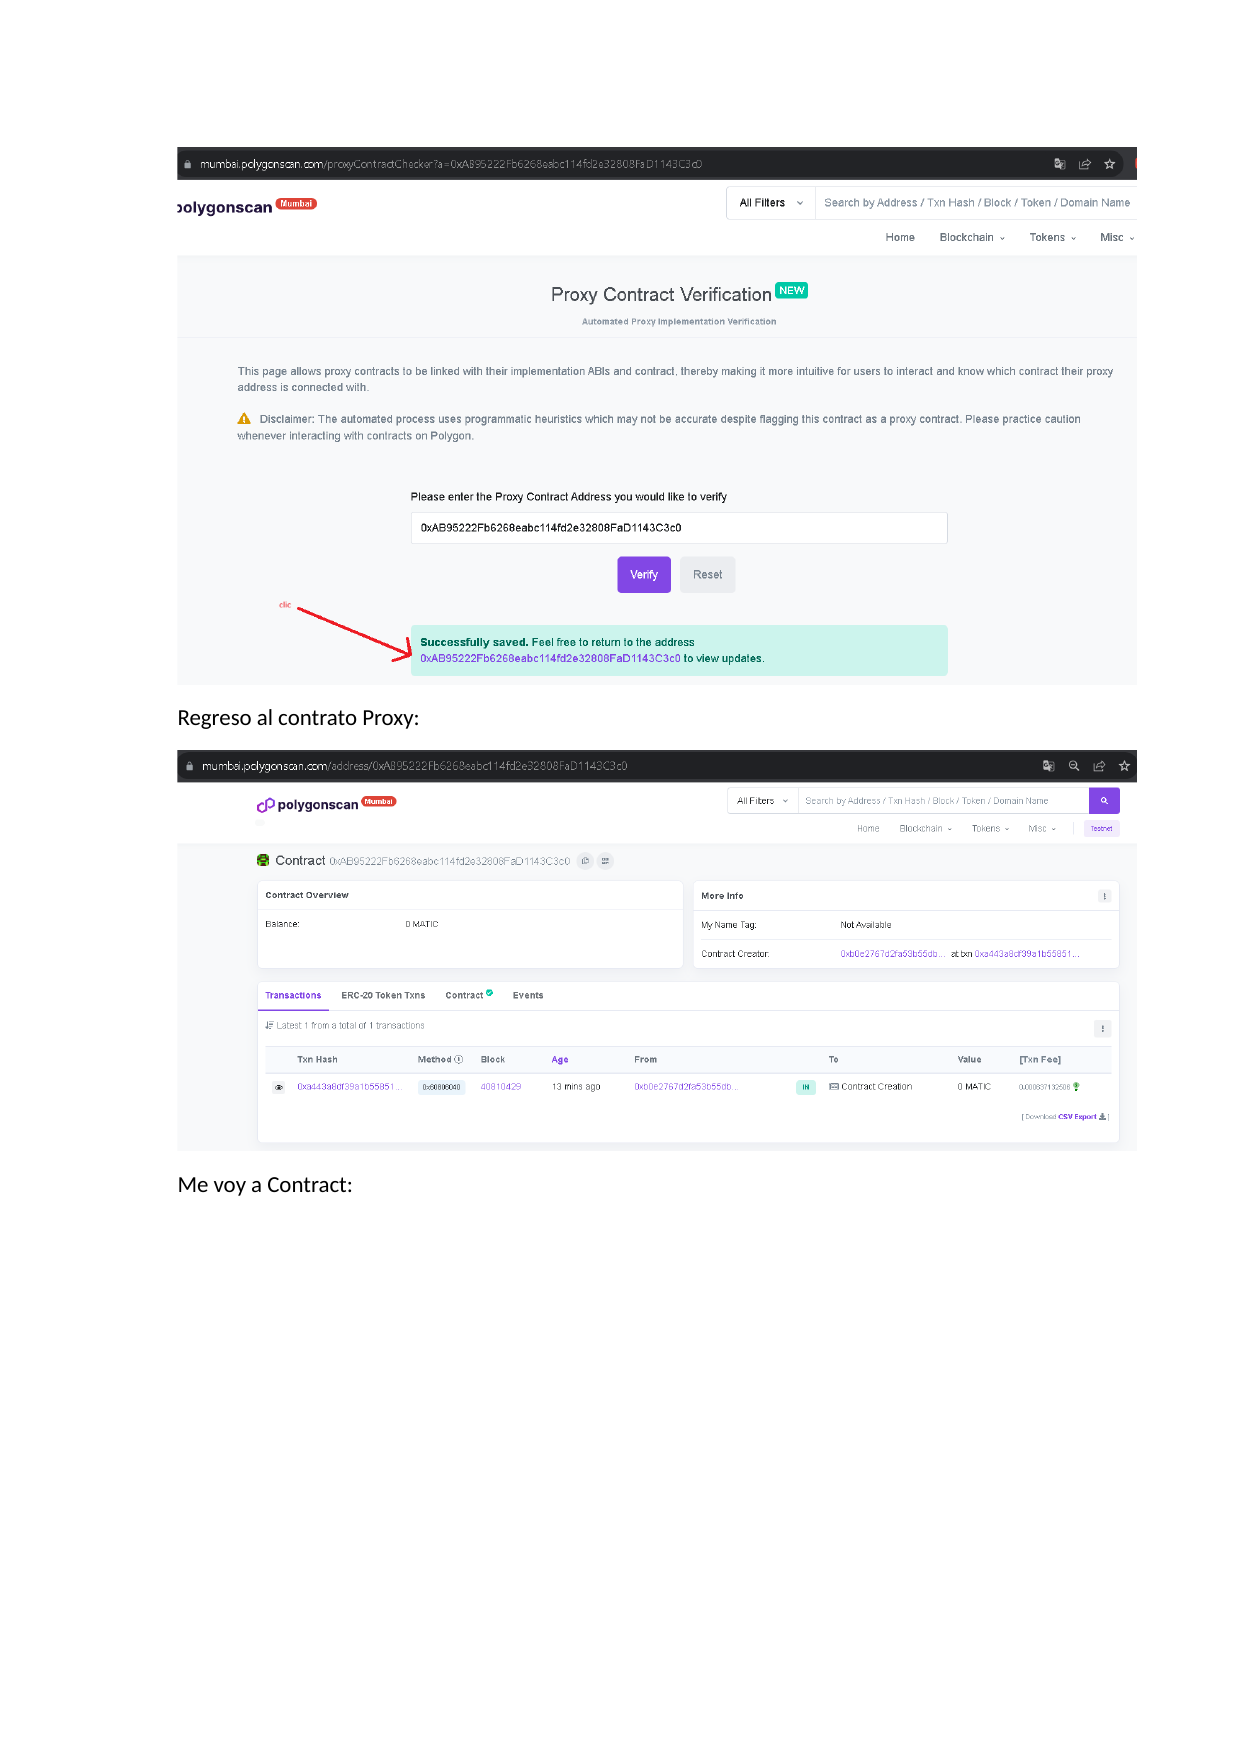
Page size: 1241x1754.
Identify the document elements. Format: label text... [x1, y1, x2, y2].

picture [177, 147, 1137, 685]
text Regreso al contrato Proxy: [177, 703, 1137, 731]
picture [177, 750, 1137, 1151]
text Me voy a Contract: [177, 1170, 1137, 1198]
